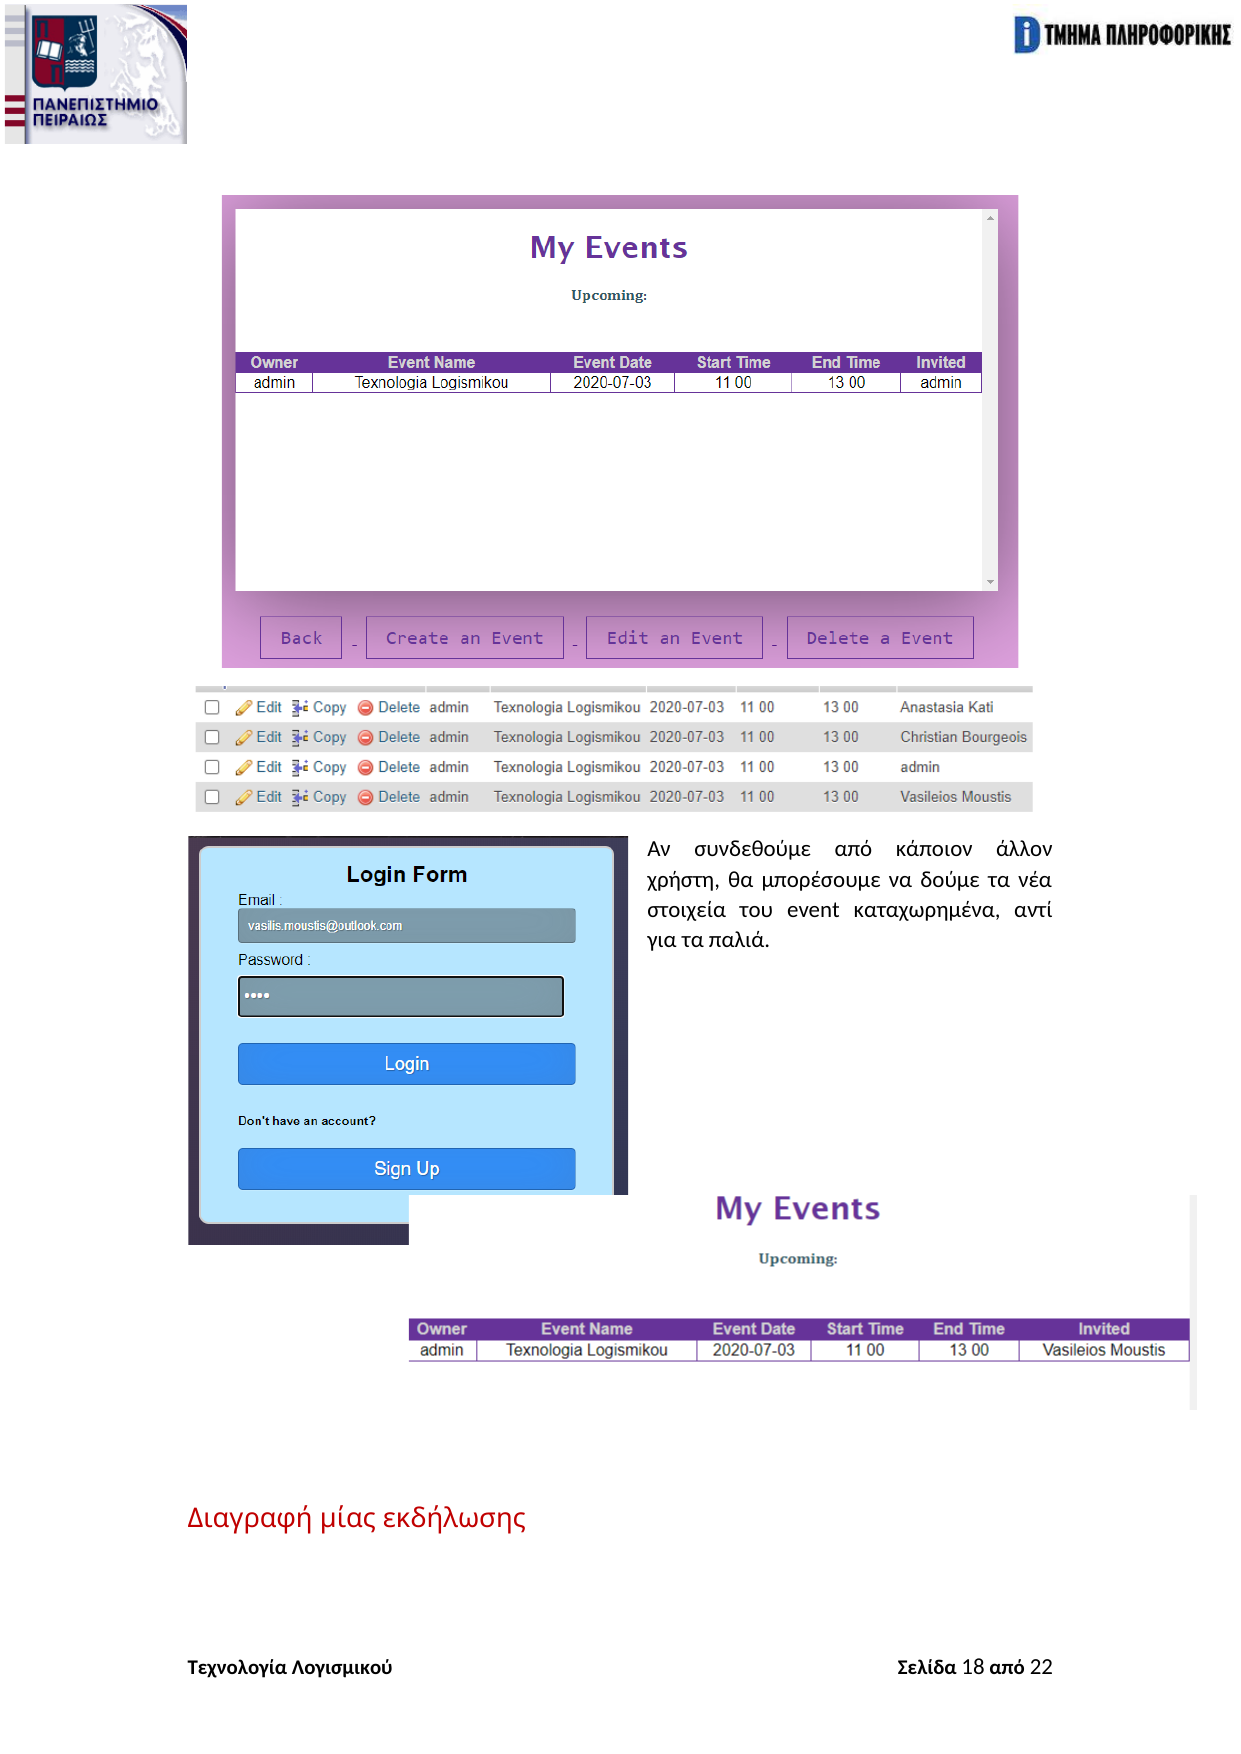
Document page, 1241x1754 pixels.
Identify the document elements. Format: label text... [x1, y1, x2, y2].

text Αν συνδεθούμε από κάποιον άλλον χρήστη, θα μπορέσουμε να δούμε τα νέα στοιχεία του event καταχωρημένα, αντί για τα παλιά. [187, 834, 1053, 953]
picture [195, 686, 1045, 816]
picture [188, 836, 1197, 1410]
picture [1012, 4, 1234, 67]
picture [4, 4, 187, 144]
subtitle Διαγραφή μίας εκδήλωσης [187, 1499, 1053, 1536]
picture [221, 195, 1019, 668]
